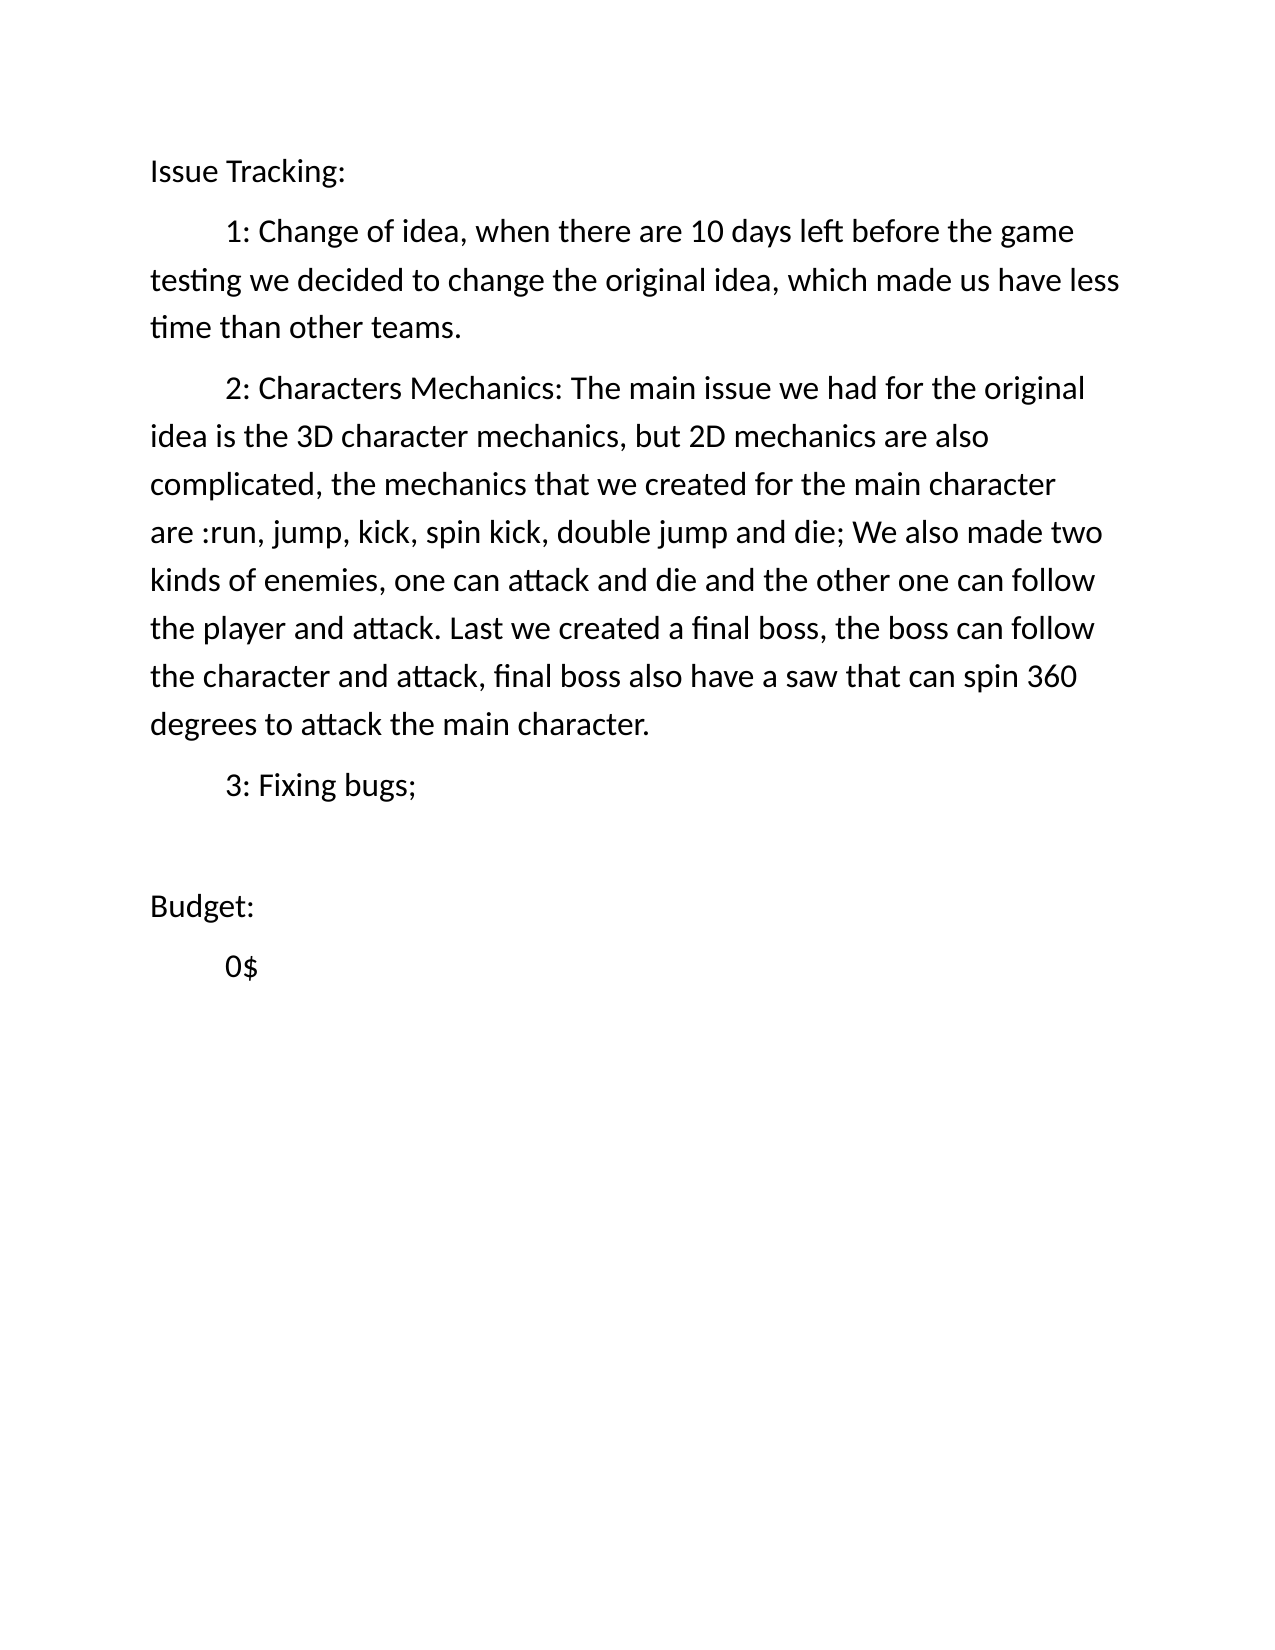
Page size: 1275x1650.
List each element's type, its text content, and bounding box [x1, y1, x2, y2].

text 2: Characters Mechanics: The main issue we had for the original idea is the 3D character mechanics, but 2D mechanics are also complicated, the mechanics that we created for the main character are :run, jump, kick, spin kick, double jump and die; We also made two kinds of enemies, one can attack and die and the other one can follow the player and attack. Last we created a final boss, the boss can follow the character and attack, final boss also have a saw that can spin 360 degrees to attack the main character. [150, 367, 1125, 744]
text Issue Tracking: [150, 150, 1125, 191]
text Budget: [150, 885, 1125, 926]
text 3: Fixing bugs; [150, 764, 1125, 804]
text 1: Change of idea, when there are 10 days left before the game testing we decided to change the original idea, which made us have less time than other teams. [150, 211, 1125, 347]
text 0$ [150, 945, 1125, 986]
